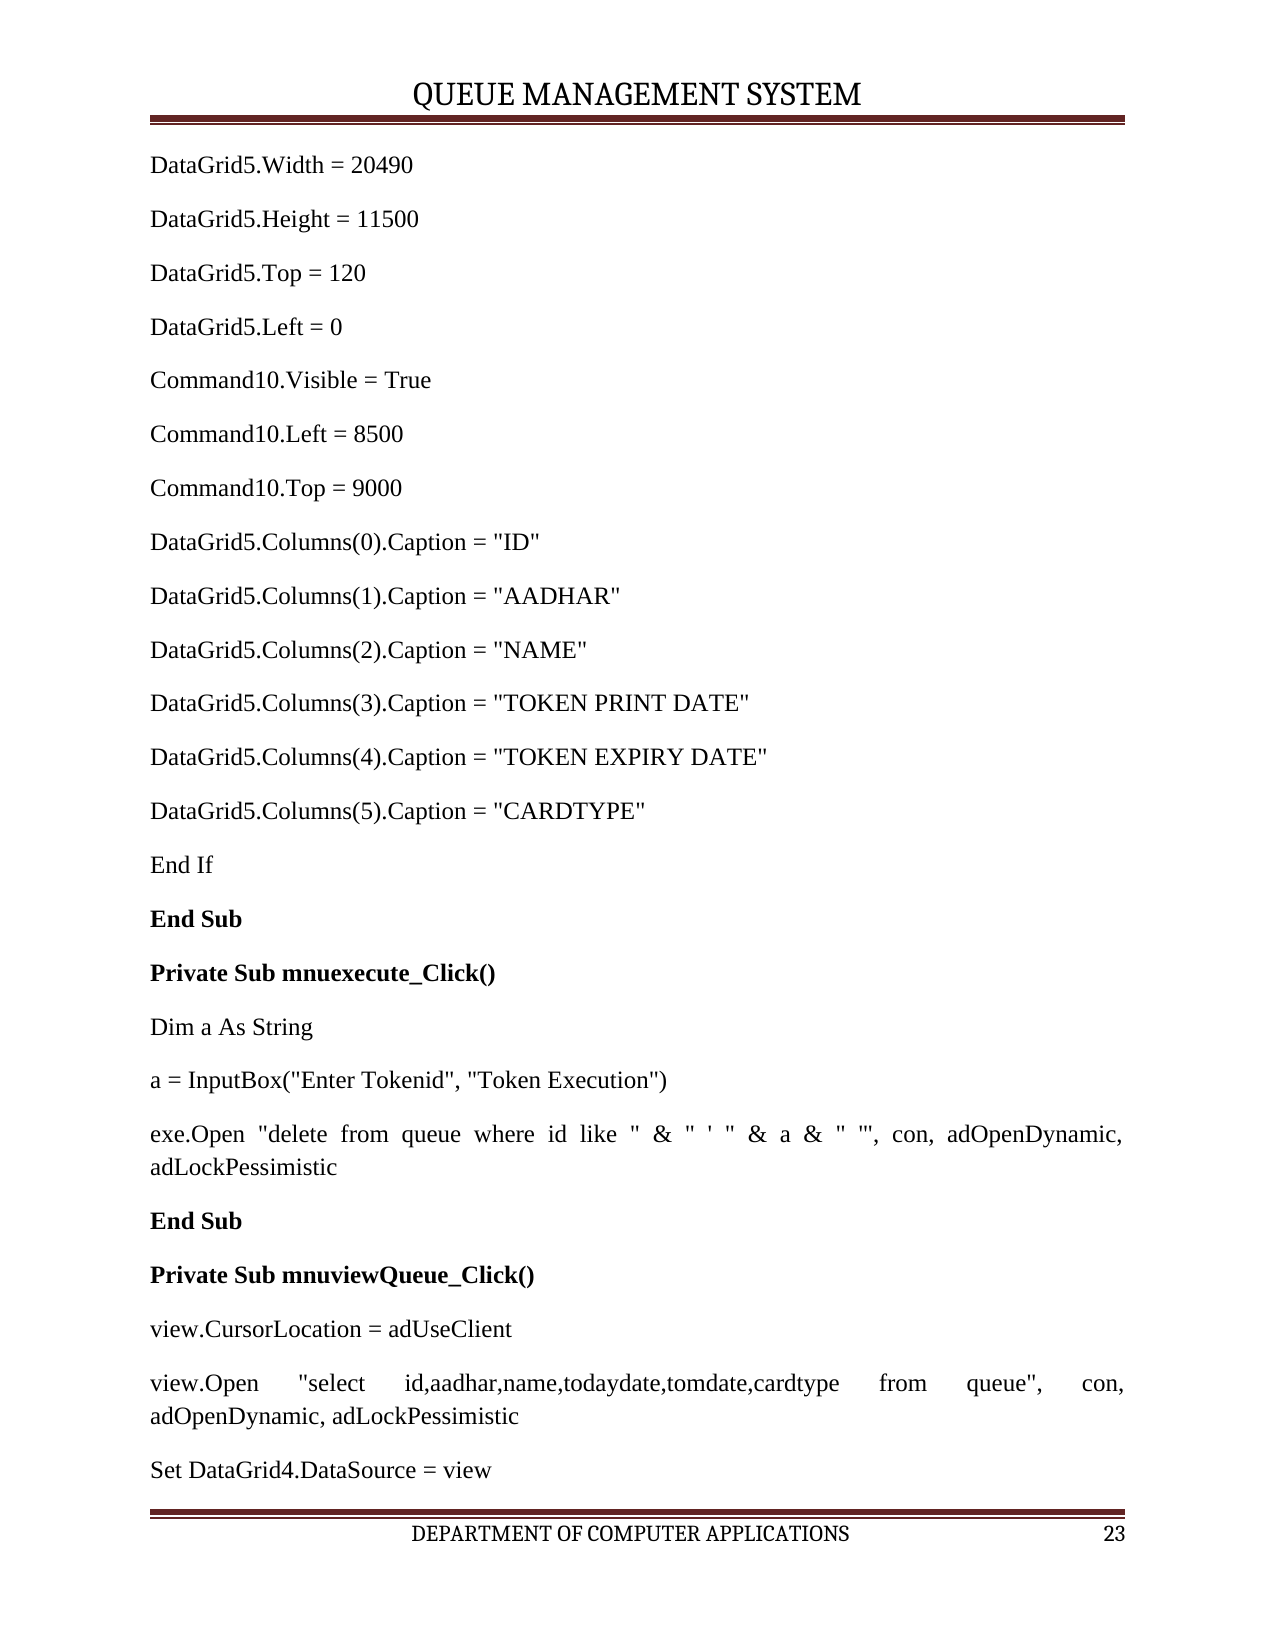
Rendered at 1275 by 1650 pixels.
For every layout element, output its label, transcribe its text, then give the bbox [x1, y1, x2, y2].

text Private Sub mnuviewQueue_Click() [150, 1260, 1125, 1289]
text view.CursorLocation = adUseClient [150, 1314, 1125, 1343]
text DataGrid5.Columns(5).Caption = "CARDTYPE" [150, 796, 1125, 825]
text DataGrid5.Columns(2).Caption = "NAME" [150, 635, 1125, 663]
text DataGrid5.Columns(4).Caption = "TOKEN EXPIRY DATE" [150, 742, 1125, 771]
text Command10.Left = 8500 [150, 419, 1125, 448]
text Private Sub mnuexecute_Click() [150, 958, 1125, 987]
text End Sub [150, 1206, 1125, 1235]
text exe.Open "delete from queue where id like " & " ' " & a & " '", con, adOpenDynamic, adLockPessimistic [150, 1119, 1125, 1181]
text End Sub [150, 904, 1125, 933]
text DataGrid5.Columns(1).Caption = "AADHAR" [150, 581, 1125, 609]
text DataGrid5.Width = 20490 [150, 150, 1125, 179]
text Command10.Top = 9000 [150, 473, 1125, 502]
text Dim a As String [150, 1012, 1125, 1040]
text DataGrid5.Columns(3).Caption = "TOKEN PRINT DATE" [150, 688, 1125, 717]
text a = InputBox("Enter Tokenid", "Token Execution") [150, 1066, 1125, 1094]
text DataGrid5.Columns(0).Caption = "ID" [150, 527, 1125, 556]
text DataGrid5.Left = 0 [150, 312, 1125, 340]
text DataGrid5.Top = 120 [150, 258, 1125, 286]
text End If [150, 850, 1125, 879]
text view.Open "select id,aadhar,name,todaydate,tomdate,cardtype from queue", con, adOpenDynamic, adLockPessimistic [150, 1368, 1125, 1429]
text Command10.Visible = True [150, 365, 1125, 394]
text Set DataGrid4.DataSource = view [150, 1455, 1125, 1483]
text DataGrid5.Height = 11500 [150, 204, 1125, 233]
